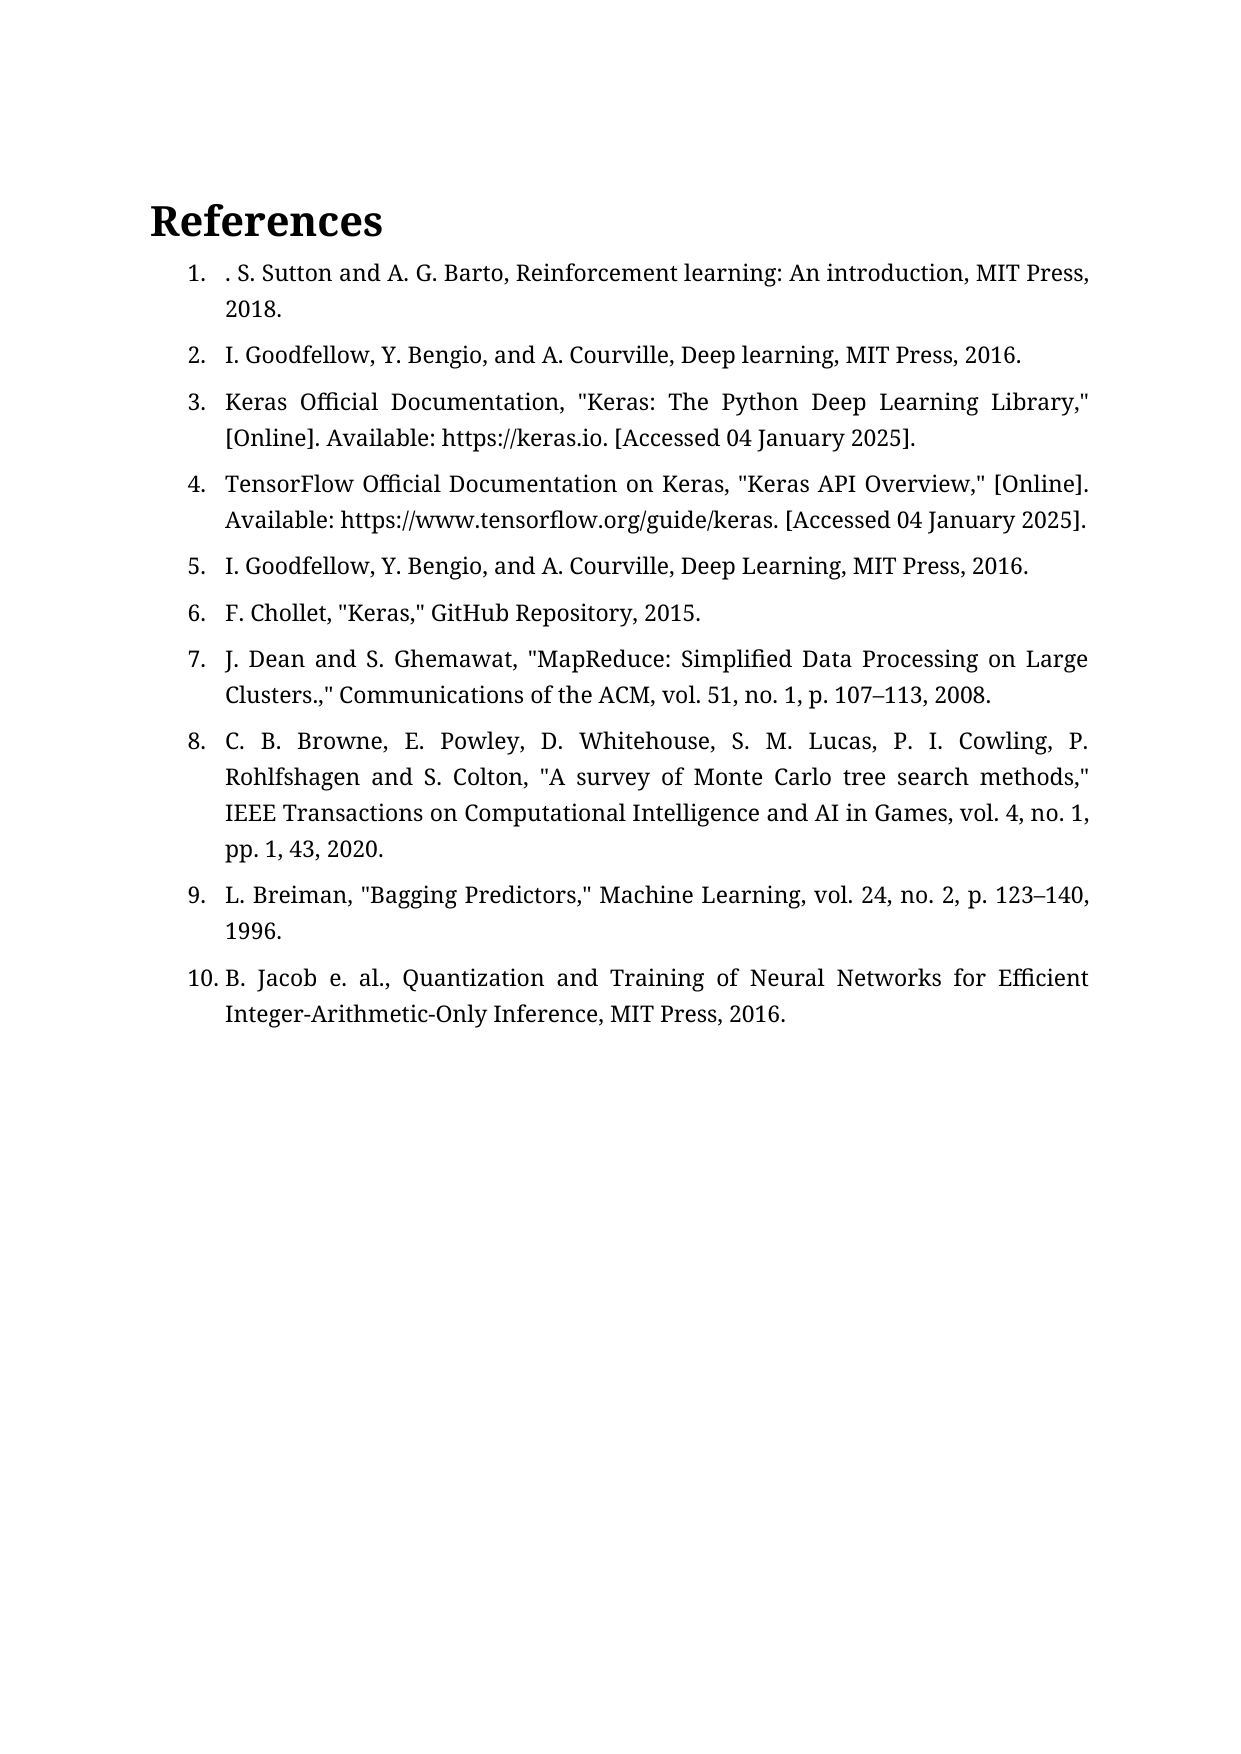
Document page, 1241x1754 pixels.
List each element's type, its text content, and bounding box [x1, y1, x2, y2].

subtitle References [150, 192, 1090, 248]
list Keras Official Documentation, "Keras: The Python Deep Learning Library," [Online]. Available: https://keras.io. [Accessed 04 January 2025]. [187, 386, 1090, 453]
list TensorFlow Official Documentation on Keras, "Keras API Overview," [Online]. Available: https://www.tensorflow.org/guide/keras. [Accessed 04 January 2025]. [187, 468, 1090, 535]
list J. Dean and S. Ghemawat, "MapReduce: Simplified Data Processing on Large Clusters.," Communications of the ACM, vol. 51, no. 1, p. 107–113, 2008. [187, 643, 1090, 710]
list I. Goodfellow, Y. Bengio, and A. Courville, Deep learning, MIT Press, 2016. [187, 339, 1090, 370]
list . S. Sutton and A. G. Barto, Reinforcement learning: An introduction, MIT Press, 2018. [187, 257, 1090, 324]
list L. Breiman, "Bagging Predictors," Machine Learning, vol. 24, no. 2, p. 123–140, 1996. [187, 879, 1090, 946]
list I. Goodfellow, Y. Bengio, and A. Courville, Deep Learning, MIT Press, 2016. [187, 550, 1090, 581]
list B. Jacob e. al., Quantization and Training of Neural Networks for Efficient Integer-Arithmetic-Only Inference, MIT Press, 2016. [187, 962, 1090, 1029]
list C. B. Browne, E. Powley, D. Whitehouse, S. M. Lucas, P. I. Cowling, P. Rohlfshagen and S. Colton, "A survey of Monte Carlo tree search methods," IEEE Transactions on Computational Intelligence and AI in Games, vol. 4, no. 1, pp. 1, 43, 2020. [187, 725, 1090, 864]
list F. Chollet, "Keras," GitHub Repository, 2015. [187, 596, 1090, 628]
